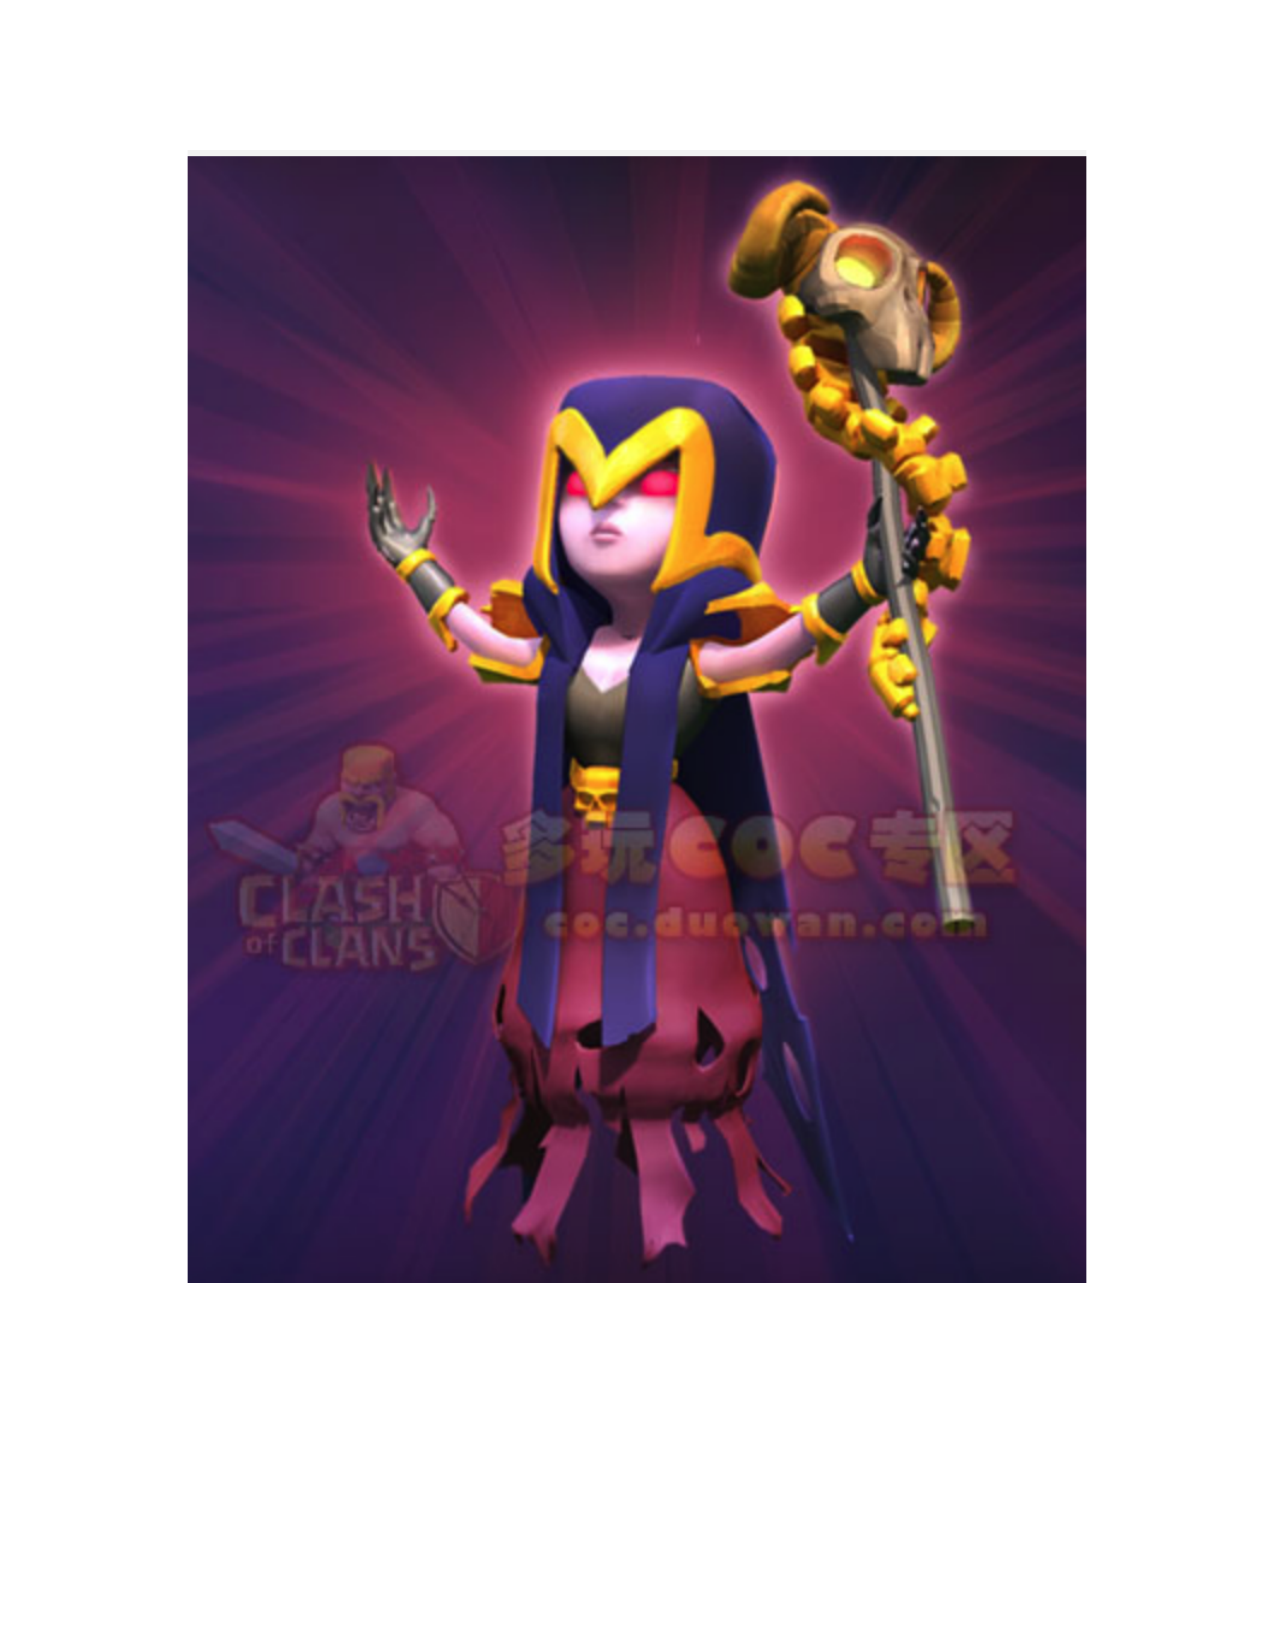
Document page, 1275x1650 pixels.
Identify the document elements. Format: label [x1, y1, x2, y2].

picture [187, 150, 1087, 1283]
